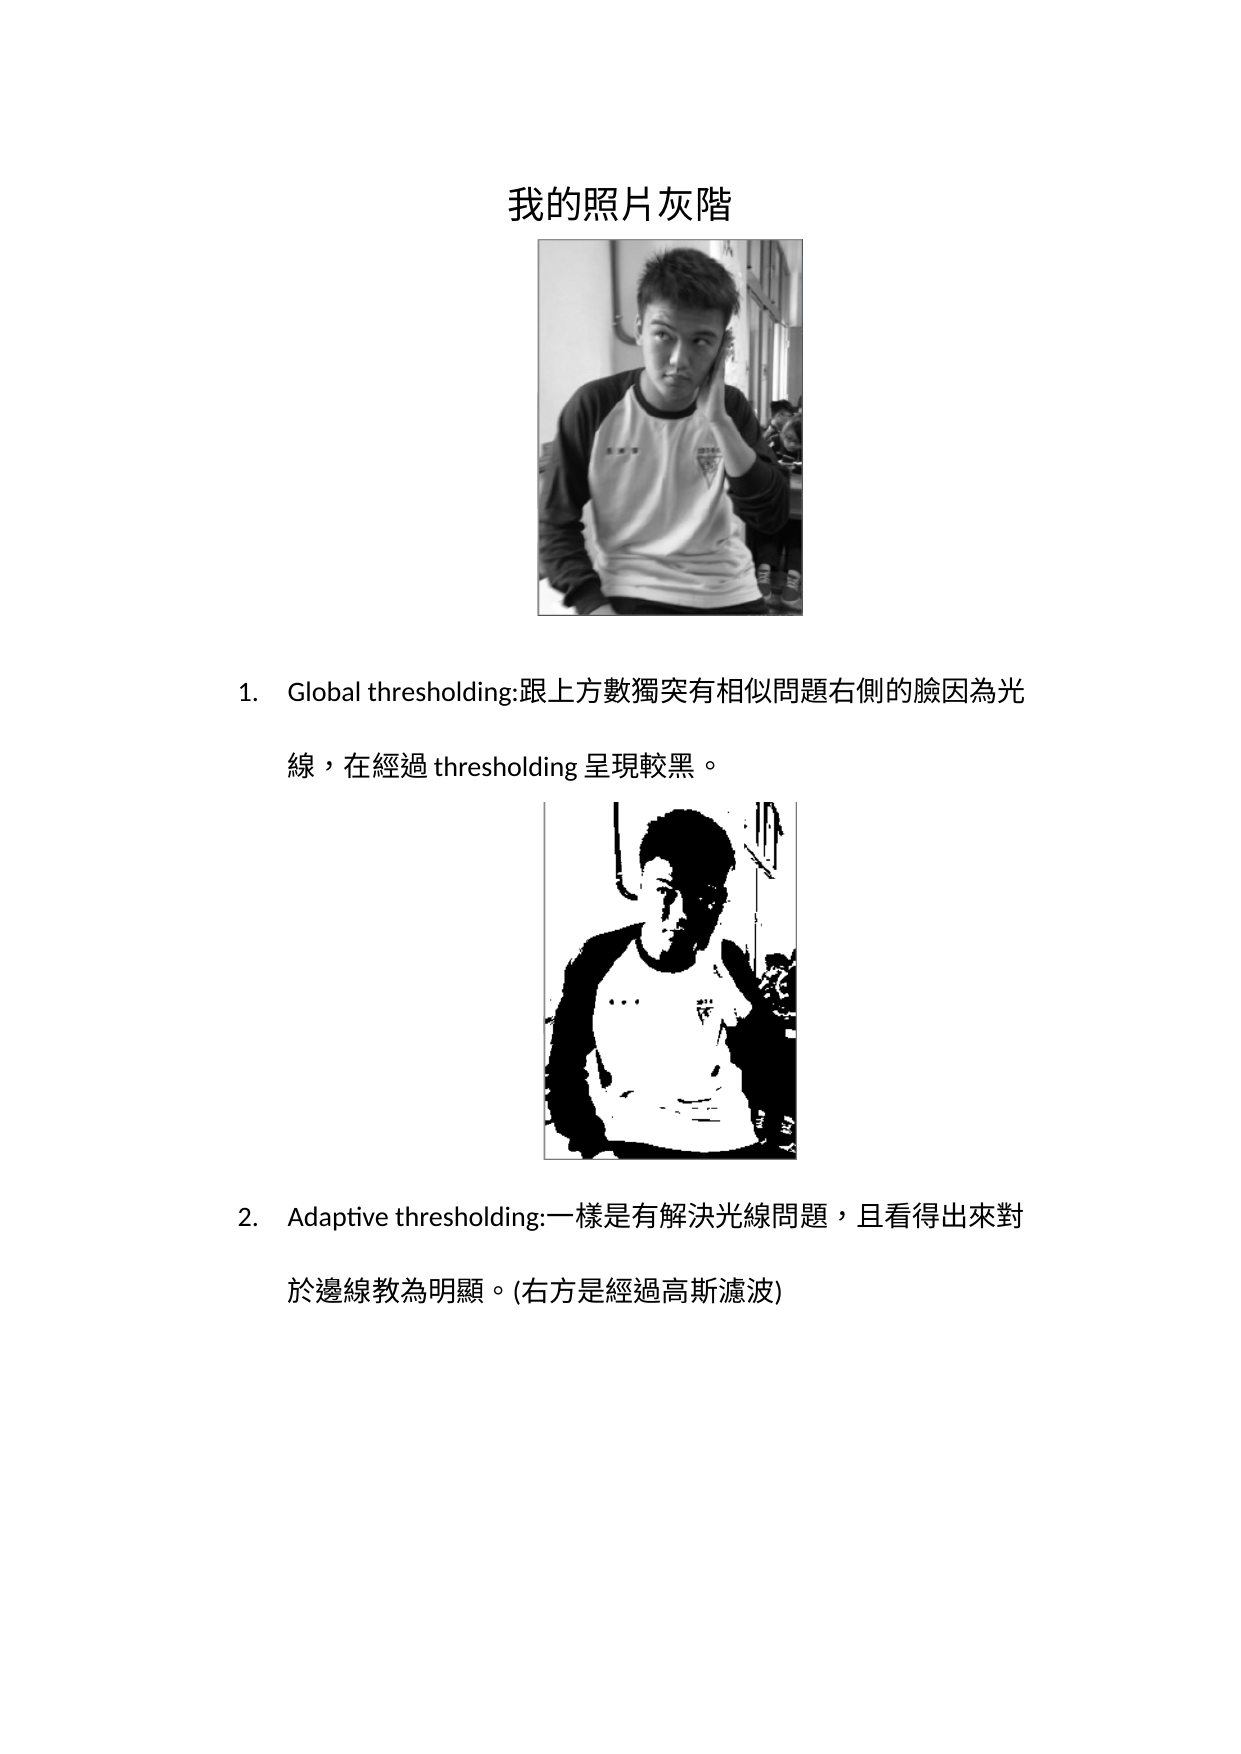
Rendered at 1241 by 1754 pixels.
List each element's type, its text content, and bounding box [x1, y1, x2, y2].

text 我的照片灰階 [187, 164, 1053, 239]
picture [537, 239, 803, 616]
picture [543, 802, 797, 1160]
list Global thresholding:跟上方數獨突有相似問題右側的臉因為光線，在經過thresholding呈現較黑。 [237, 652, 1053, 802]
list Adaptive thresholding:一樣是有解決光線問題，且看得出來對於邊線教為明顯。(右方是經過高斯濾波) [237, 1177, 1053, 1327]
